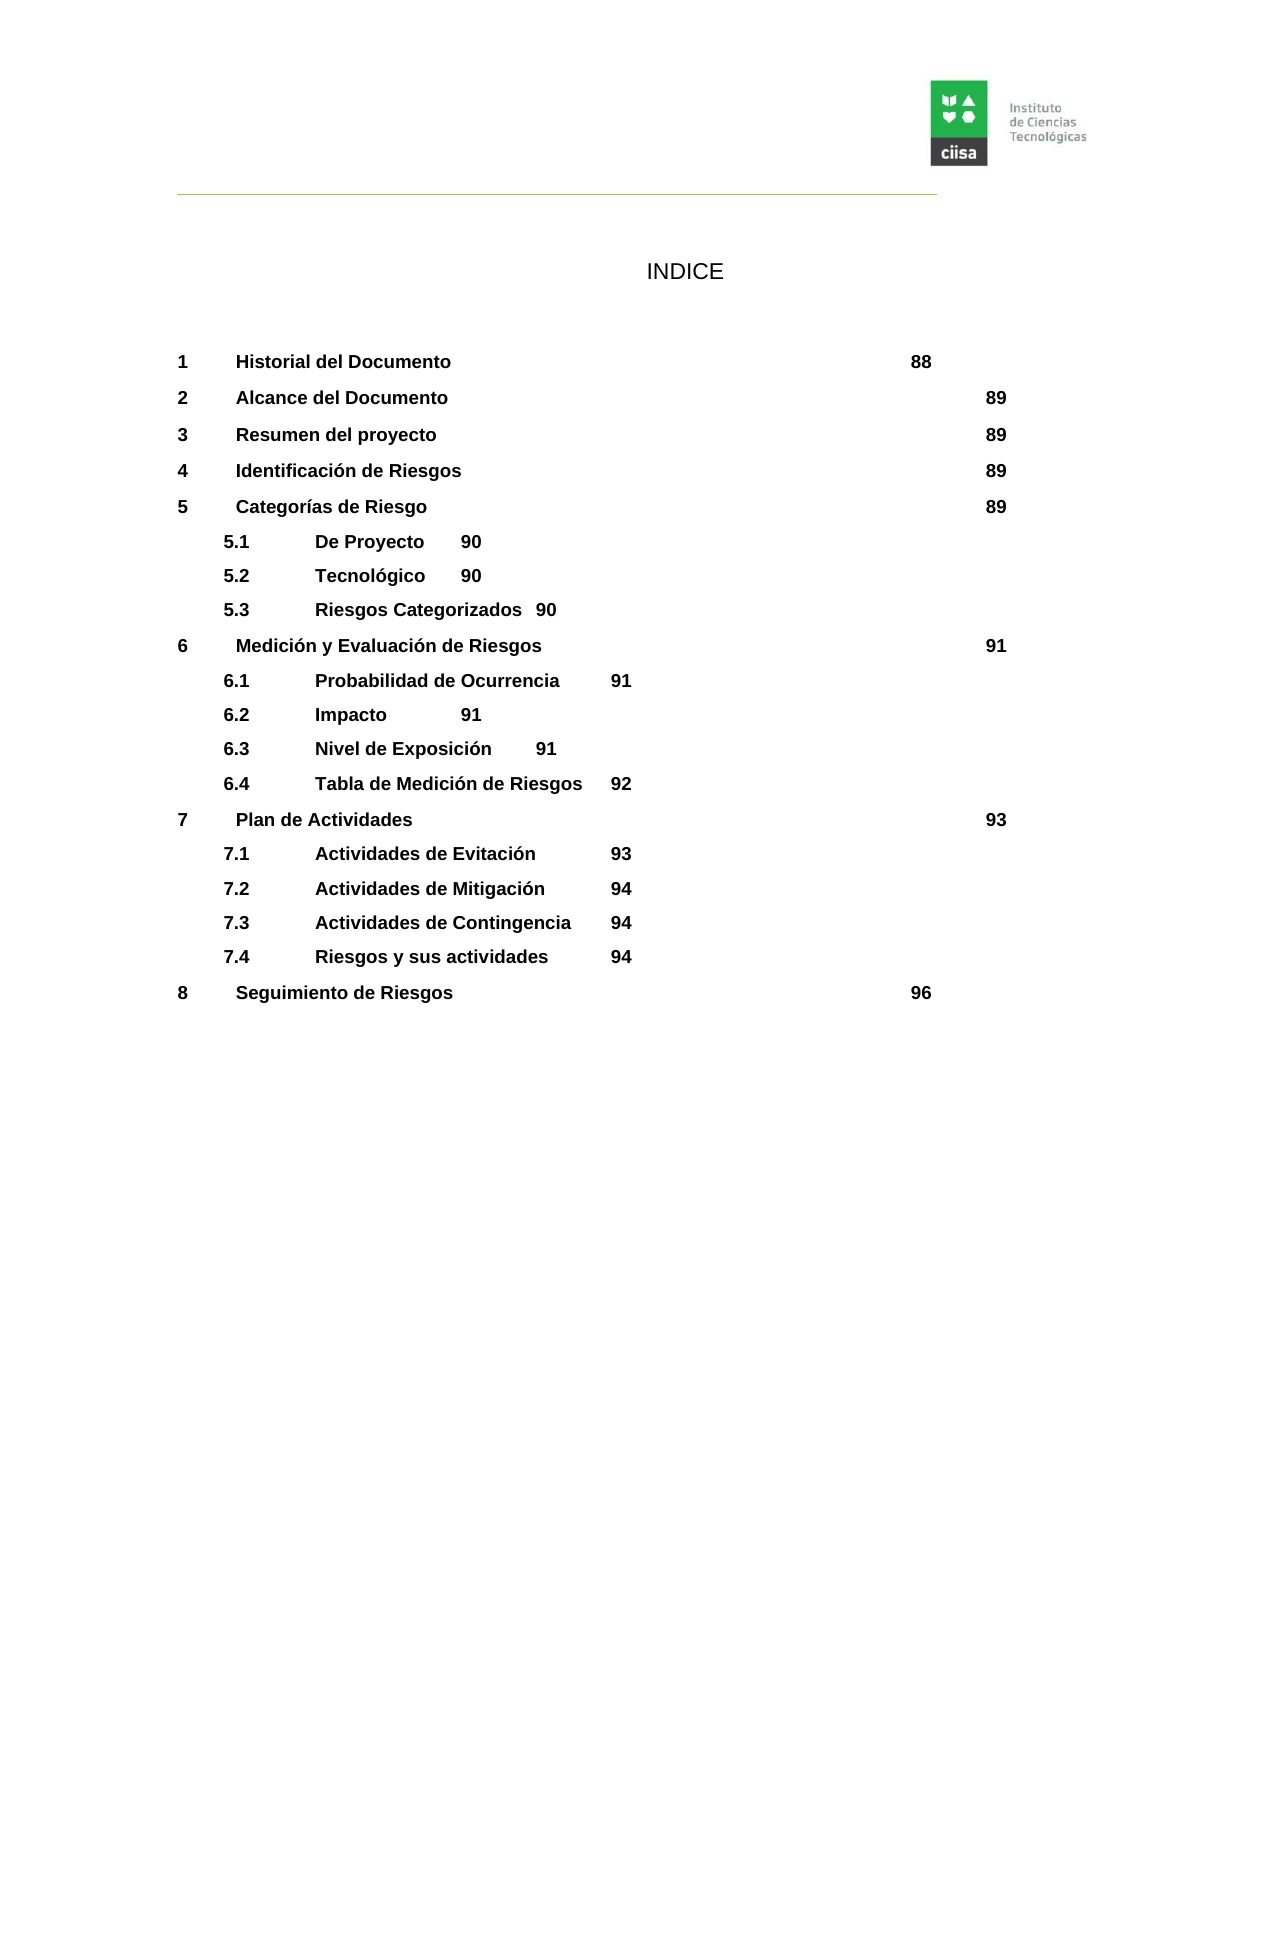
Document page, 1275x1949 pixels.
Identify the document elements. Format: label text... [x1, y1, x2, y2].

text INDICE [161, 258, 1210, 284]
picture [920, 75, 1088, 171]
